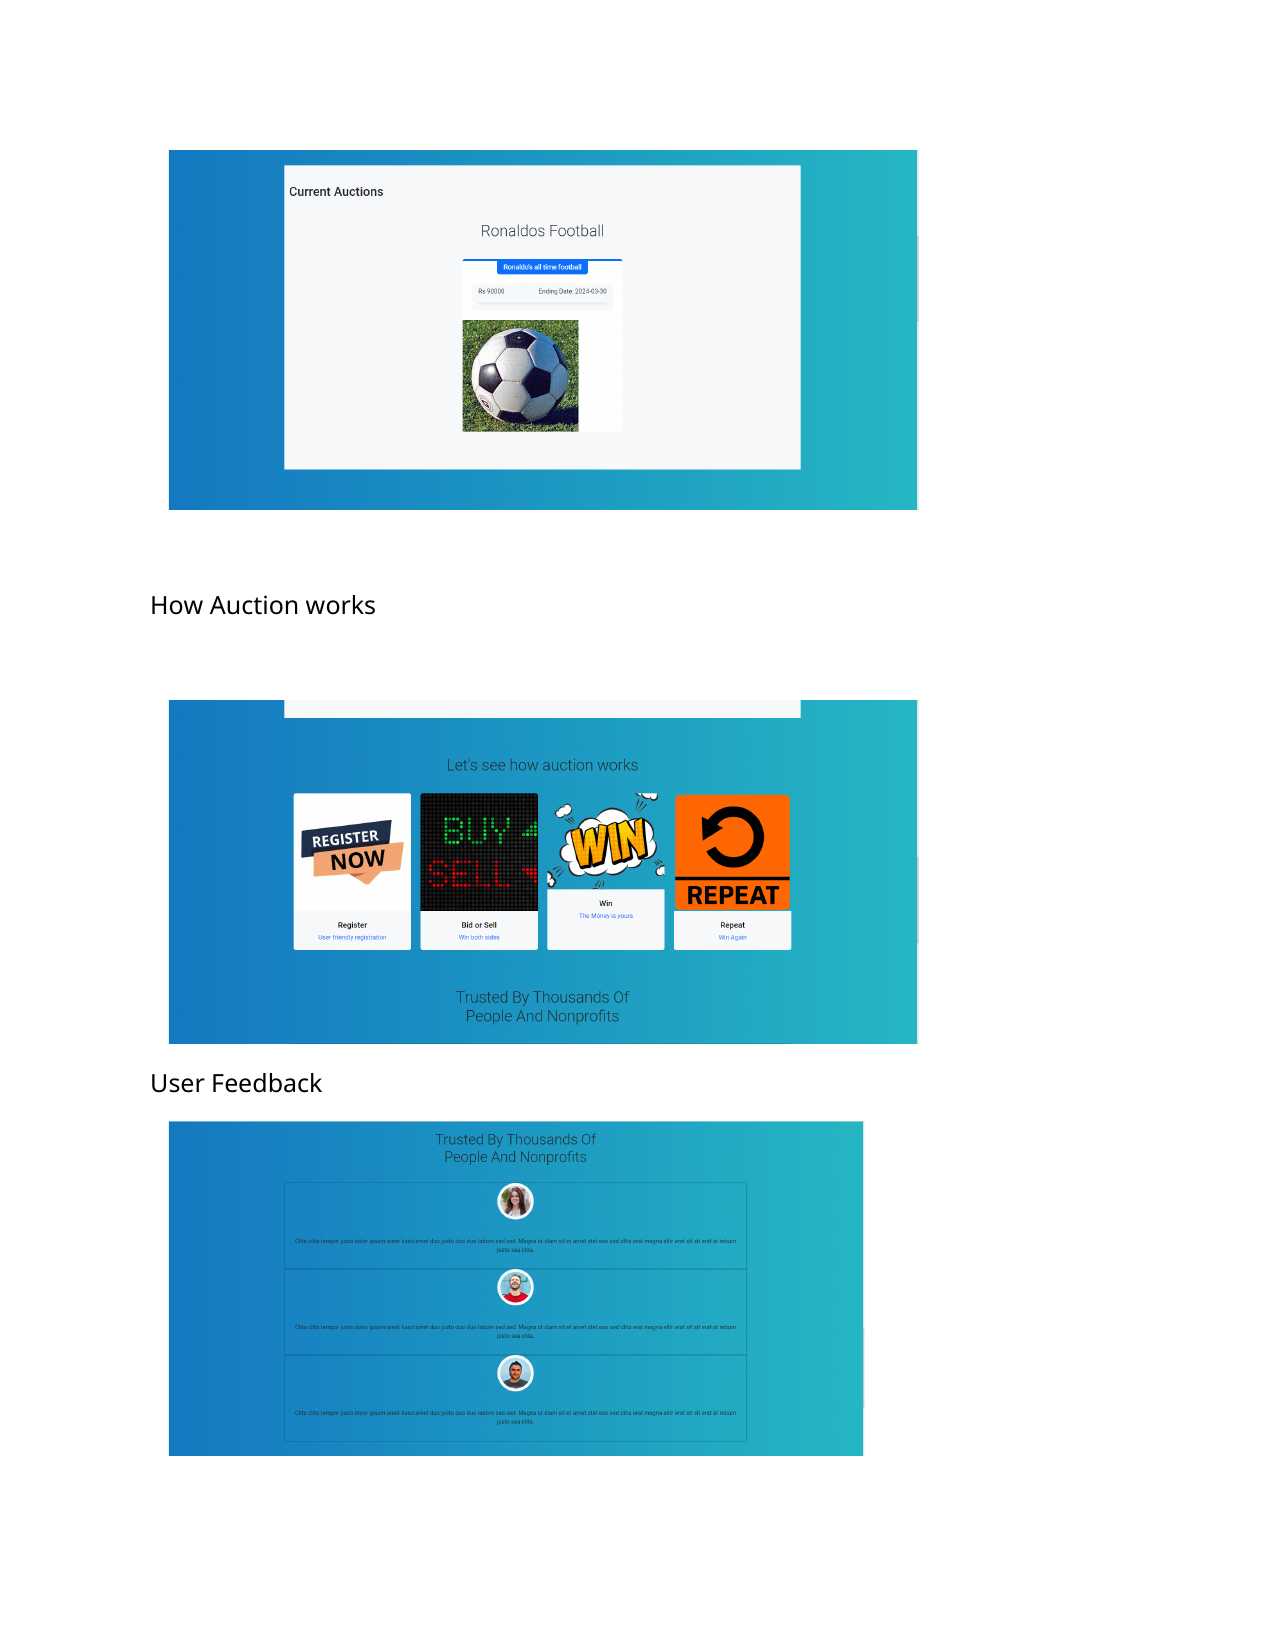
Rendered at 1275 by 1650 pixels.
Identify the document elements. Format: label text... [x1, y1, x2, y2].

text How Auction works [150, 588, 1125, 622]
text User Feedback [150, 1066, 1125, 1100]
